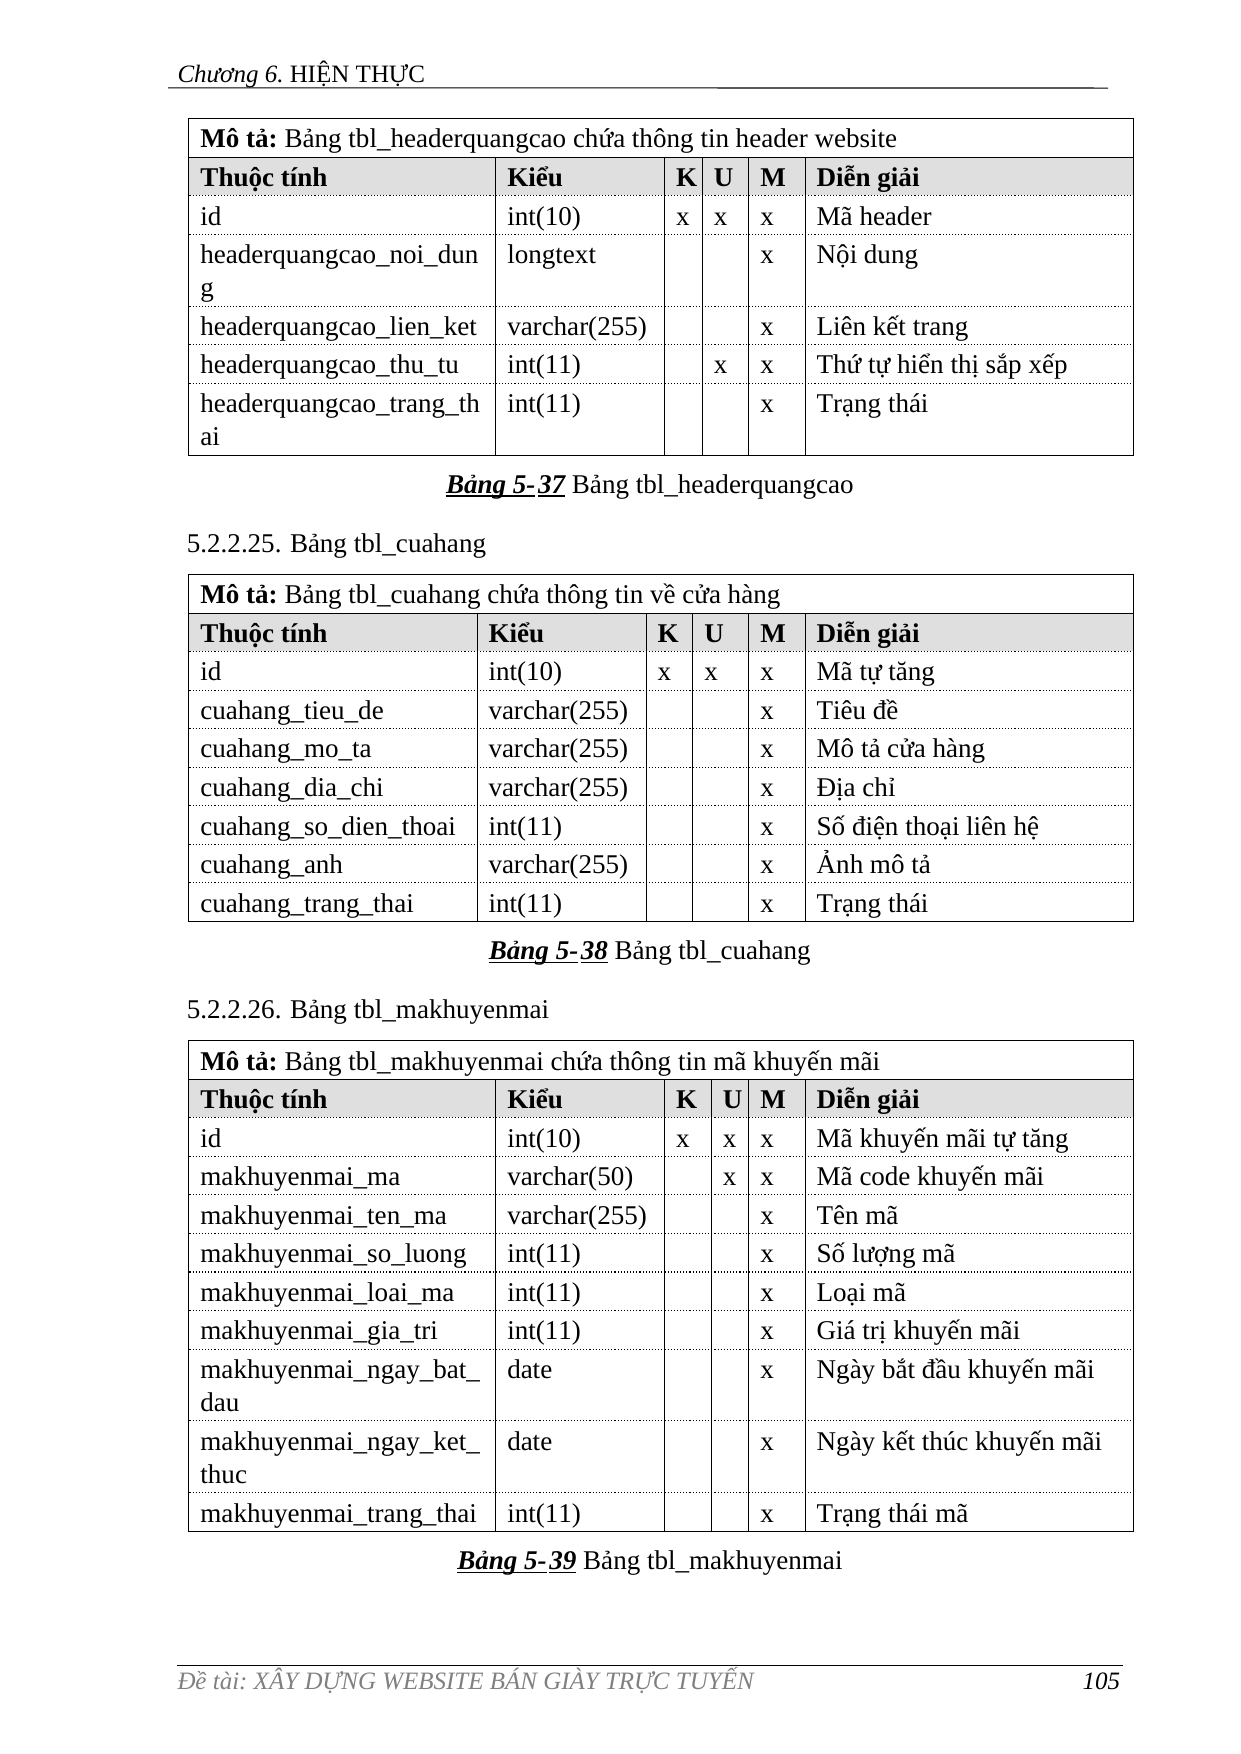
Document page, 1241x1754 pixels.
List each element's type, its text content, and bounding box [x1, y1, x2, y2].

table_cell [712, 1233, 748, 1271]
table_cell [693, 767, 748, 805]
table_cell Mã khuyến mãi tự tăng [806, 1117, 1133, 1156]
table_cell x [749, 306, 805, 344]
table_cell [665, 1310, 711, 1348]
table_cell Số điện thoại liên hệ [806, 805, 1133, 844]
table_cell int(10) [496, 1117, 664, 1156]
table_cell [712, 1349, 748, 1420]
table_cell makhuyenmai_gia_tri [189, 1310, 495, 1348]
table_cell x [749, 1194, 805, 1233]
table_cell headerquangcao_thu_tu [189, 344, 495, 383]
table_cell cuahang_trang_thai [189, 882, 477, 921]
table_cell Tiêu đề [806, 690, 1133, 728]
table_cell int(11) [496, 383, 664, 454]
table_cell x [749, 383, 805, 454]
table_cell [703, 234, 748, 306]
table_cell x [665, 195, 702, 234]
table_cell Nội dung [806, 234, 1133, 306]
table_cell [647, 728, 692, 767]
list Bảng tbl_cuahang [187, 527, 1122, 558]
table_cell M [749, 1080, 805, 1117]
table_cell Diễn giải [806, 158, 1133, 195]
table_cell cuahang_dia_chi [189, 767, 477, 805]
table_cell [712, 1310, 748, 1348]
table_cell cuahang_tieu_de [189, 690, 477, 728]
table_cell Kiểu [478, 614, 646, 651]
table_cell [693, 844, 748, 882]
table_cell Thứ tự hiển thị sắp xếp [806, 344, 1133, 383]
table_cell int(11) [496, 344, 664, 383]
table_cell [703, 306, 748, 344]
table_cell U [693, 614, 748, 651]
table_cell x [749, 195, 805, 234]
table_cell makhuyenmai_trang_thai [189, 1492, 495, 1531]
table_cell cuahang_so_dien_thoai [189, 805, 477, 844]
table_cell [665, 1349, 711, 1420]
table_cell headerquangcao_noi_dung [189, 234, 495, 306]
table_cell x [703, 195, 748, 234]
table_cell x [749, 1492, 805, 1531]
table_cell [647, 844, 692, 882]
table_cell Thuộc tính [189, 1080, 495, 1117]
table_cell [647, 767, 692, 805]
table_cell Giá trị khuyến mãi [806, 1310, 1133, 1348]
table_header Mô tả: Bảng tbl_cuahang chứa thông tin về cửa hàng [189, 575, 1133, 612]
table_cell int(11) [496, 1271, 664, 1310]
table_cell Kiểu [496, 1080, 664, 1117]
table_cell int(11) [478, 805, 646, 844]
table_cell x [749, 1117, 805, 1156]
table_cell makhuyenmai_so_luong [189, 1233, 495, 1271]
table_cell x [749, 1156, 805, 1194]
table_cell x [749, 728, 805, 767]
table_cell Ngày bắt đầu khuyến mãi [806, 1349, 1133, 1420]
table_cell varchar(255) [496, 306, 664, 344]
table_cell int(11) [478, 882, 646, 921]
table_cell makhuyenmai_ten_ma [189, 1194, 495, 1233]
table_cell headerquangcao_lien_ket [189, 306, 495, 344]
table_cell [665, 1156, 711, 1194]
table_cell [693, 882, 748, 921]
table_cell varchar(255) [496, 1194, 664, 1233]
table_cell date [496, 1349, 664, 1420]
table_cell [712, 1194, 748, 1233]
table_cell Ngày kết thúc khuyến mãi [806, 1420, 1133, 1492]
table_cell int(11) [496, 1310, 664, 1348]
table_cell Thuộc tính [189, 158, 495, 195]
table_cell [665, 1233, 711, 1271]
table_cell [665, 1271, 711, 1310]
table_cell [665, 234, 702, 306]
table_cell [712, 1271, 748, 1310]
table_cell [693, 805, 748, 844]
table_cell Loại mã [806, 1271, 1133, 1310]
table_cell varchar(255) [478, 844, 646, 882]
table_cell [693, 690, 748, 728]
table_cell int(11) [496, 1233, 664, 1271]
table_cell Diễn giải [806, 614, 1133, 651]
table_cell Ảnh mô tả [806, 844, 1133, 882]
table_cell [693, 728, 748, 767]
table_cell cuahang_mo_ta [189, 728, 477, 767]
table_cell makhuyenmai_ma [189, 1156, 495, 1194]
table_cell K [647, 614, 692, 651]
table_cell int(10) [478, 651, 646, 689]
table_cell U [703, 158, 748, 195]
table_cell x [703, 344, 748, 383]
table_cell id [189, 195, 495, 234]
table_header Mô tả: Bảng tbl_headerquangcao chứa thông tin header website [189, 119, 1133, 157]
table_cell M [749, 614, 805, 651]
table_cell x [749, 344, 805, 383]
table_cell x [749, 1349, 805, 1420]
table_cell [703, 383, 748, 454]
table_cell int(11) [496, 1492, 664, 1531]
list Bảng tbl_makhuyenmai [187, 993, 1122, 1025]
table_cell [712, 1492, 748, 1531]
table_cell [665, 1492, 711, 1531]
table_cell U [712, 1080, 748, 1117]
table_cell x [749, 1310, 805, 1348]
table_header Mô tả: Bảng tbl_makhuyenmai chứa thông tin mã khuyến mãi [189, 1041, 1133, 1079]
table_cell Mã code khuyến mãi [806, 1156, 1133, 1194]
table_cell Mã header [806, 195, 1133, 234]
table_cell makhuyenmai_loai_ma [189, 1271, 495, 1310]
table_cell K [665, 1080, 711, 1117]
table_cell headerquangcao_trang_thai [189, 383, 495, 454]
table_cell Trạng thái [806, 882, 1133, 921]
table_cell id [189, 1117, 495, 1156]
table_cell M [749, 158, 805, 195]
table_cell [665, 1194, 711, 1233]
table_cell [665, 344, 702, 383]
table_cell cuahang_anh [189, 844, 477, 882]
table_cell varchar(255) [478, 767, 646, 805]
table_cell x [749, 1420, 805, 1492]
table_cell x [693, 651, 748, 689]
table_cell [647, 690, 692, 728]
table_cell K [665, 158, 702, 195]
table_cell Trạng thái mã [806, 1492, 1133, 1531]
table_cell [665, 1420, 711, 1492]
table_cell [665, 306, 702, 344]
table_cell varchar(255) [478, 728, 646, 767]
table_cell Kiểu [496, 158, 664, 195]
table_cell makhuyenmai_ngay_ket_thuc [189, 1420, 495, 1492]
table_cell x [749, 844, 805, 882]
table_cell x [712, 1117, 748, 1156]
table_cell varchar(50) [496, 1156, 664, 1194]
table_cell Mô tả cửa hàng [806, 728, 1133, 767]
table_cell x [749, 1271, 805, 1310]
table_cell id [189, 651, 477, 689]
table_cell x [749, 690, 805, 728]
table_cell x [712, 1156, 748, 1194]
table_cell date [496, 1420, 664, 1492]
table_cell Mã tự tăng [806, 651, 1133, 689]
table_cell x [749, 805, 805, 844]
table_cell x [665, 1117, 711, 1156]
table_cell makhuyenmai_ngay_bat_dau [189, 1349, 495, 1420]
table_cell Trạng thái [806, 383, 1133, 454]
table_cell x [749, 767, 805, 805]
table_cell [712, 1420, 748, 1492]
table_cell [647, 805, 692, 844]
table_cell [665, 383, 702, 454]
table_cell x [749, 234, 805, 306]
table_cell Thuộc tính [189, 614, 477, 651]
table_cell Tên mã [806, 1194, 1133, 1233]
table_cell x [749, 882, 805, 921]
table_cell x [647, 651, 692, 689]
table_cell [647, 882, 692, 921]
table_cell Liên kết trang [806, 306, 1133, 344]
table_cell int(10) [496, 195, 664, 234]
table_cell x [749, 651, 805, 689]
table_cell longtext [496, 234, 664, 306]
table_cell varchar(255) [478, 690, 646, 728]
table_cell Địa chỉ [806, 767, 1133, 805]
table_cell x [749, 1233, 805, 1271]
table_cell Diễn giải [806, 1080, 1133, 1117]
table_cell Số lượng mã [806, 1233, 1133, 1271]
